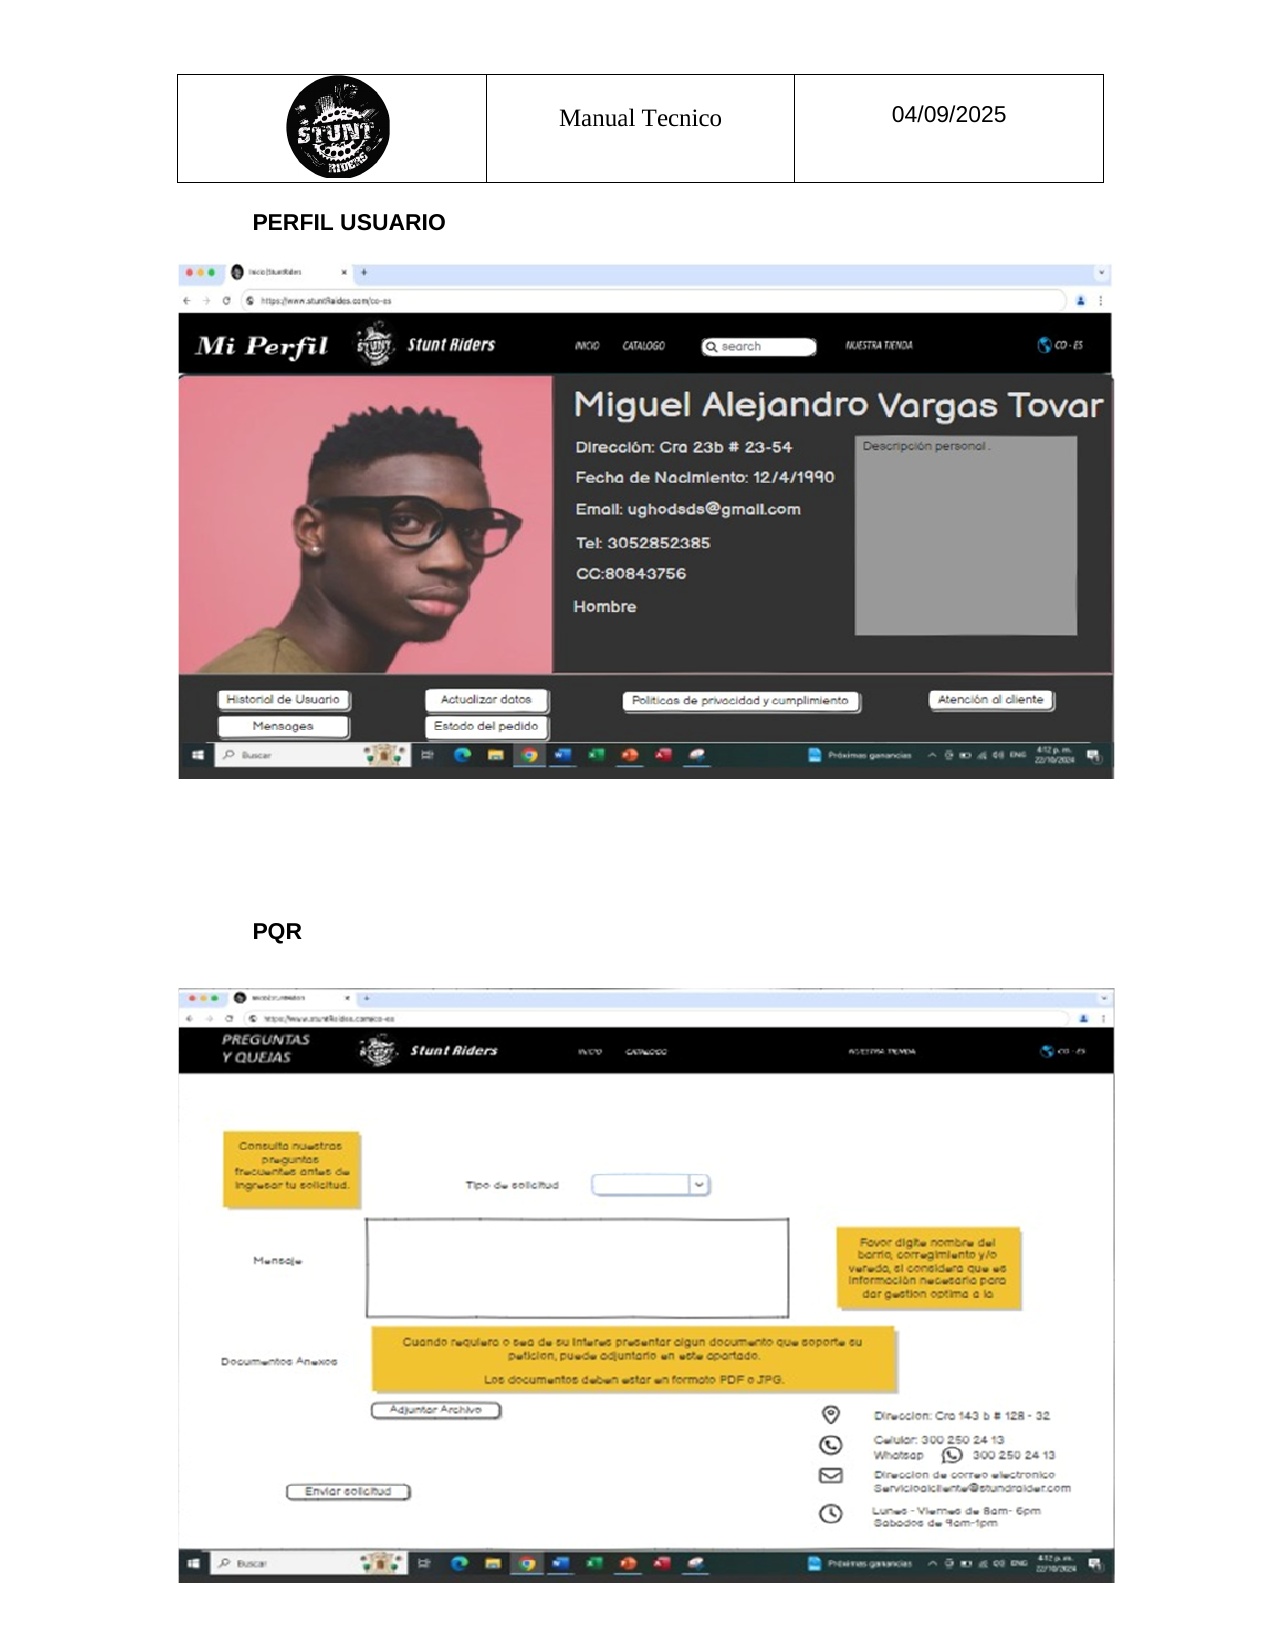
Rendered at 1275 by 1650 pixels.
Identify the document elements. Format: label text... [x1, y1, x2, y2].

picture [283, 75, 390, 178]
subtitle PQR [177, 918, 1098, 944]
picture [177, 262, 1114, 778]
subtitle PERFIL USUARIO [177, 209, 1098, 235]
picture [177, 988, 1114, 1582]
